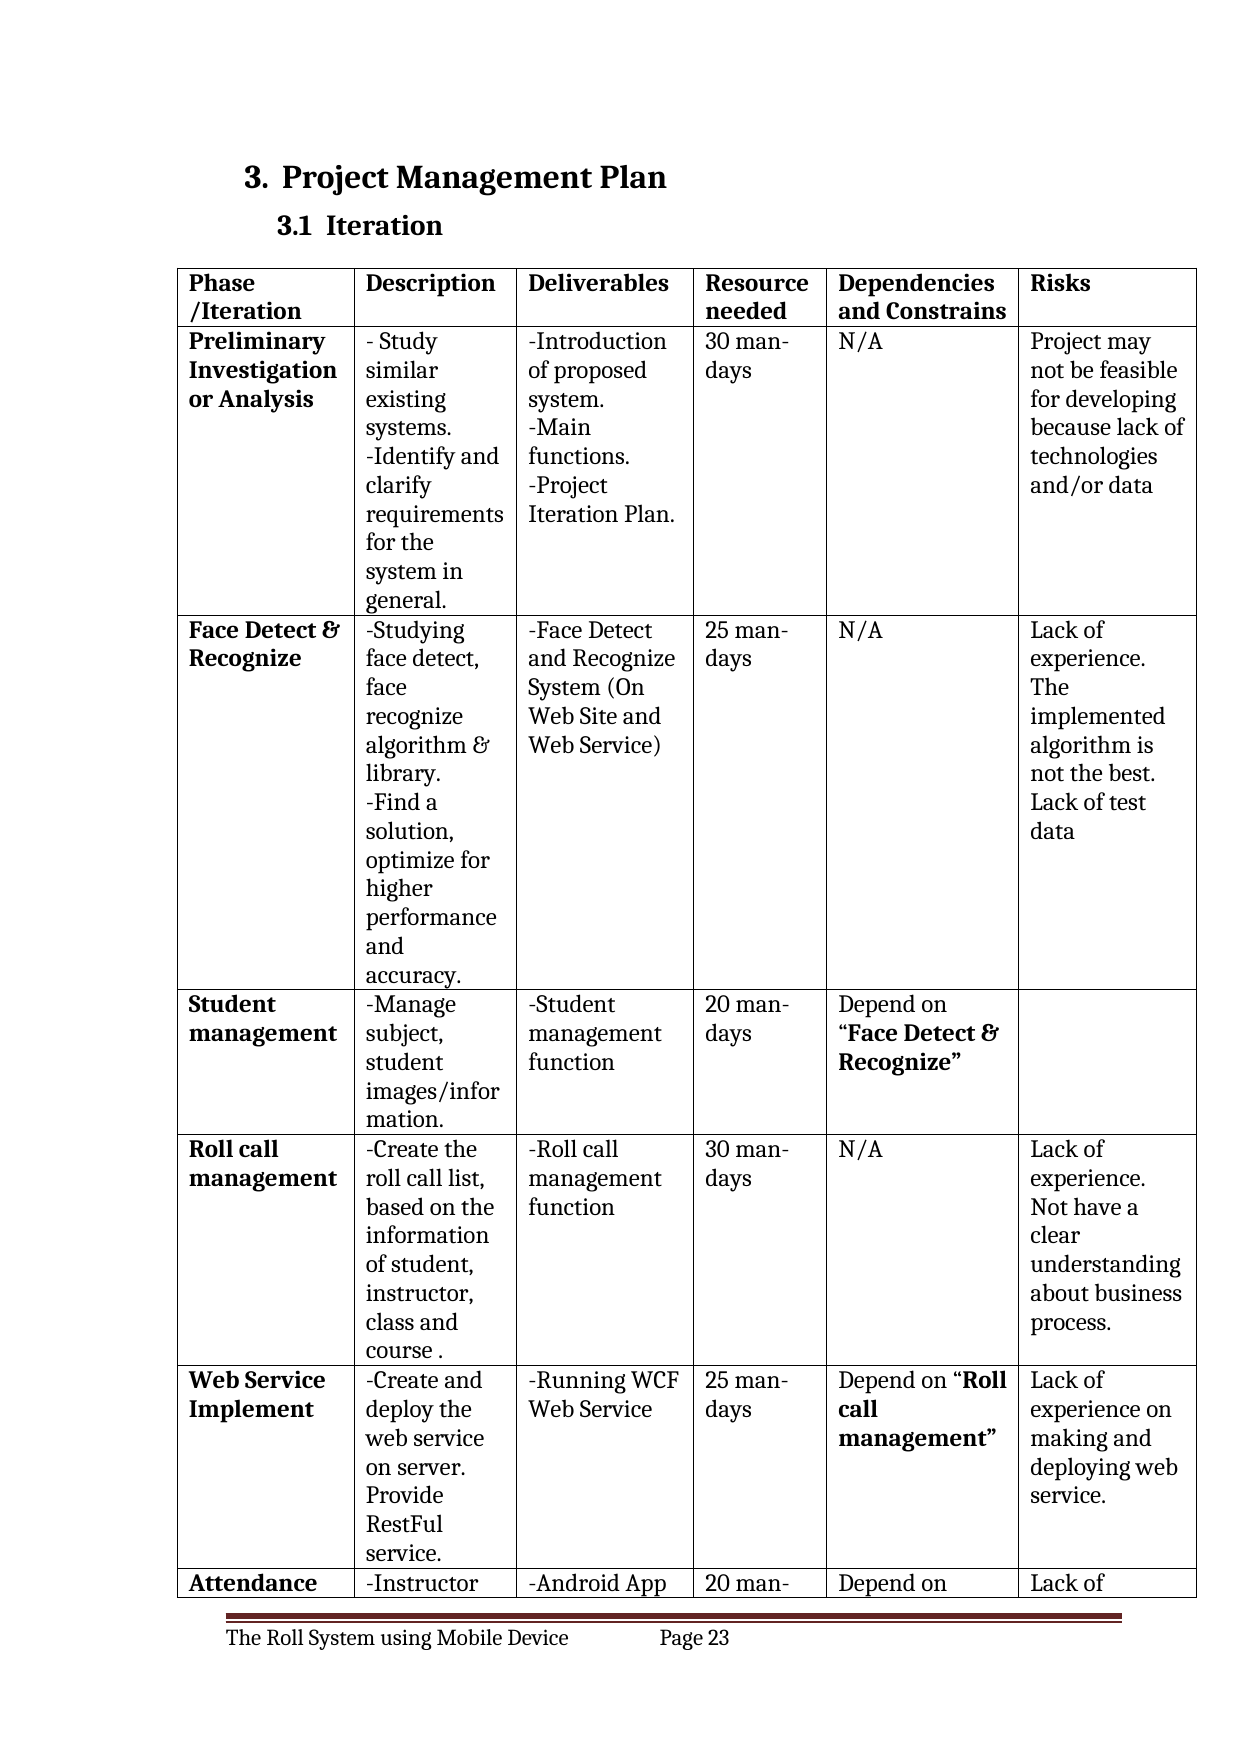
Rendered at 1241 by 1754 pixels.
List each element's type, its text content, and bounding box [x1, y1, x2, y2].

table_cell Face Detect & Recognize [178, 616, 354, 989]
table_cell Lack of experience. The implemented algorithm is not the best. Lack of test data [1019, 616, 1196, 989]
table_cell Lack of experience. Not have a clear understanding about business process. [1019, 1135, 1196, 1365]
table_cell -Introduction of proposed system. -Main functions. -Project Iteration Plan. [517, 327, 693, 614]
table_cell -Roll call management function [517, 1135, 693, 1365]
table_cell -Studying face detect, face recognize algorithm & library. -Find a solution, optimize for higher performance and accuracy. [355, 616, 516, 989]
table_cell Lack of experience on making and deploying web service. [1019, 1366, 1196, 1567]
table_header Resource needed [694, 269, 826, 326]
table_cell -Face Detect and Recognize System (On Web Site and Web Service) [517, 616, 693, 989]
table_cell 20 man-days [694, 1569, 826, 1597]
table_cell Attendance checking [178, 1569, 354, 1597]
table_cell 25 man-days [694, 616, 826, 989]
table_header Deliverables [517, 269, 693, 326]
table_cell -Running WCF Web Service [517, 1366, 693, 1567]
table_cell 20 man-days [694, 990, 826, 1134]
table_cell Project may not be feasible for developing because lack of technologies and/or data [1019, 327, 1196, 614]
table_cell -Manage subject, student images/information. [355, 990, 516, 1134]
table_cell Student management [178, 990, 354, 1134]
table_cell Depend on “Roll call management” [827, 1366, 1018, 1567]
subtitle Project Management Plan [244, 158, 1122, 196]
subtitle Iteration [277, 209, 1122, 242]
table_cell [827, 1569, 1018, 1597]
table_cell N/A [827, 616, 1018, 989]
table_cell [1019, 990, 1196, 1134]
table_cell Preliminary Investigation or Analysis [178, 327, 354, 614]
table_cell 25 man-days [694, 1366, 826, 1567]
table_header Description [355, 269, 516, 326]
table_cell 30 man-days [694, 327, 826, 614]
table_cell -Create and deploy the web service on server. Provide RestFul service. [355, 1366, 516, 1567]
table_cell -Student management function [517, 990, 693, 1134]
table_header Risks [1019, 269, 1196, 326]
table_cell 30 man-days [694, 1135, 826, 1365]
table_cell Depend on “Face Detect & Recognize” [827, 990, 1018, 1134]
table_cell Web Service Implement [178, 1366, 354, 1567]
table_cell -Create the roll call list, based on the information of student, instructor, class and course . [355, 1135, 516, 1365]
table_cell N/A [827, 327, 1018, 614]
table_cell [1019, 1569, 1196, 1597]
table_cell Roll call management [178, 1135, 354, 1365]
table_cell - Study similar existing systems. -Identify and clarify requirements for the system in general. [355, 327, 516, 614]
table_header Dependencies and Constrains [827, 269, 1018, 326]
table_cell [517, 1569, 693, 1597]
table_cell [355, 1569, 516, 1597]
table_cell N/A [827, 1135, 1018, 1365]
table_header Phase /Iteration [178, 269, 354, 326]
